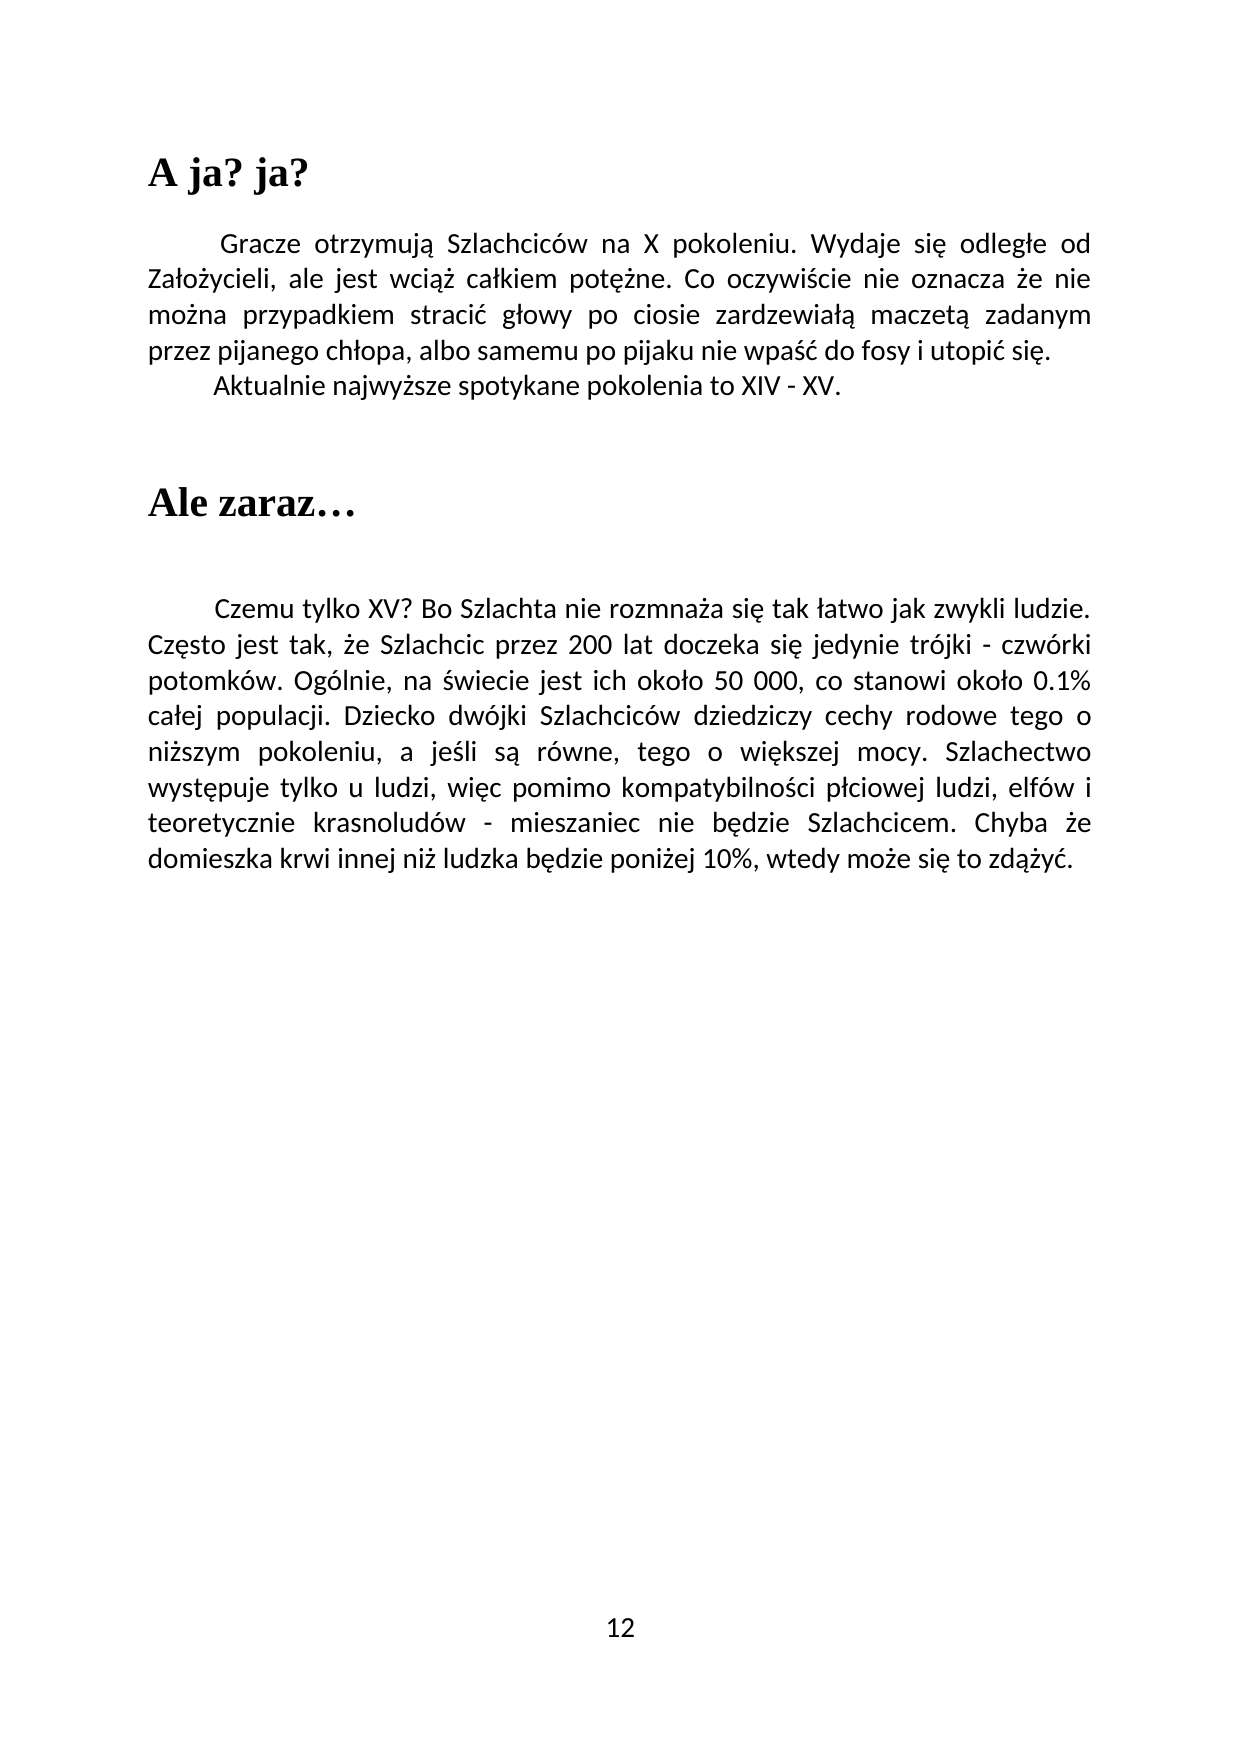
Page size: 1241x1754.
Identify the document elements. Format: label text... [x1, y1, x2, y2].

text Czemu tylko XV? Bo Szlachta nie rozmnaża się tak łatwo jak zwykli ludzie. Często jest tak, że Szlachcic przez 200 lat doczeka się jedynie trójki - czwórki potomków. Ogólnie, na świecie jest ich około 50 000, co stanowi około 0.1% całej populacji. Dziecko dwójki Szlachciców dziedziczy cechy rodowe tego o niższym pokoleniu, a jeśli są równe, tego o większej mocy. Szlachectwo występuje tylko u ludzi, więc pomimo kompatybilności płciowej ludzi, elfów i teoretycznie krasnoludów - mieszaniec nie będzie Szlachcicem. Chyba że domieszka krwi innej niż ludzka będzie poniżej 10%, wtedy może się to zdążyć. [148, 591, 1093, 876]
subtitle Ale zaraz… [148, 478, 1093, 526]
text Gracze otrzymują Szlachciców na X pokoleniu. Wydaje się odległe od Założycieli, ale jest wciąż całkiem potężne. Co oczywiście nie oznacza że nie można przypadkiem stracić głowy po ciosie zardzewiałą maczetą zadanym przez pijanego chłopa, albo samemu po pijaku nie wpaść do fosy i utopić się. [148, 225, 1093, 367]
text Aktualnie najwyższe spotykane pokolenia to XIV - XV. [148, 367, 1093, 403]
subtitle A ja? ja? [148, 148, 1093, 196]
